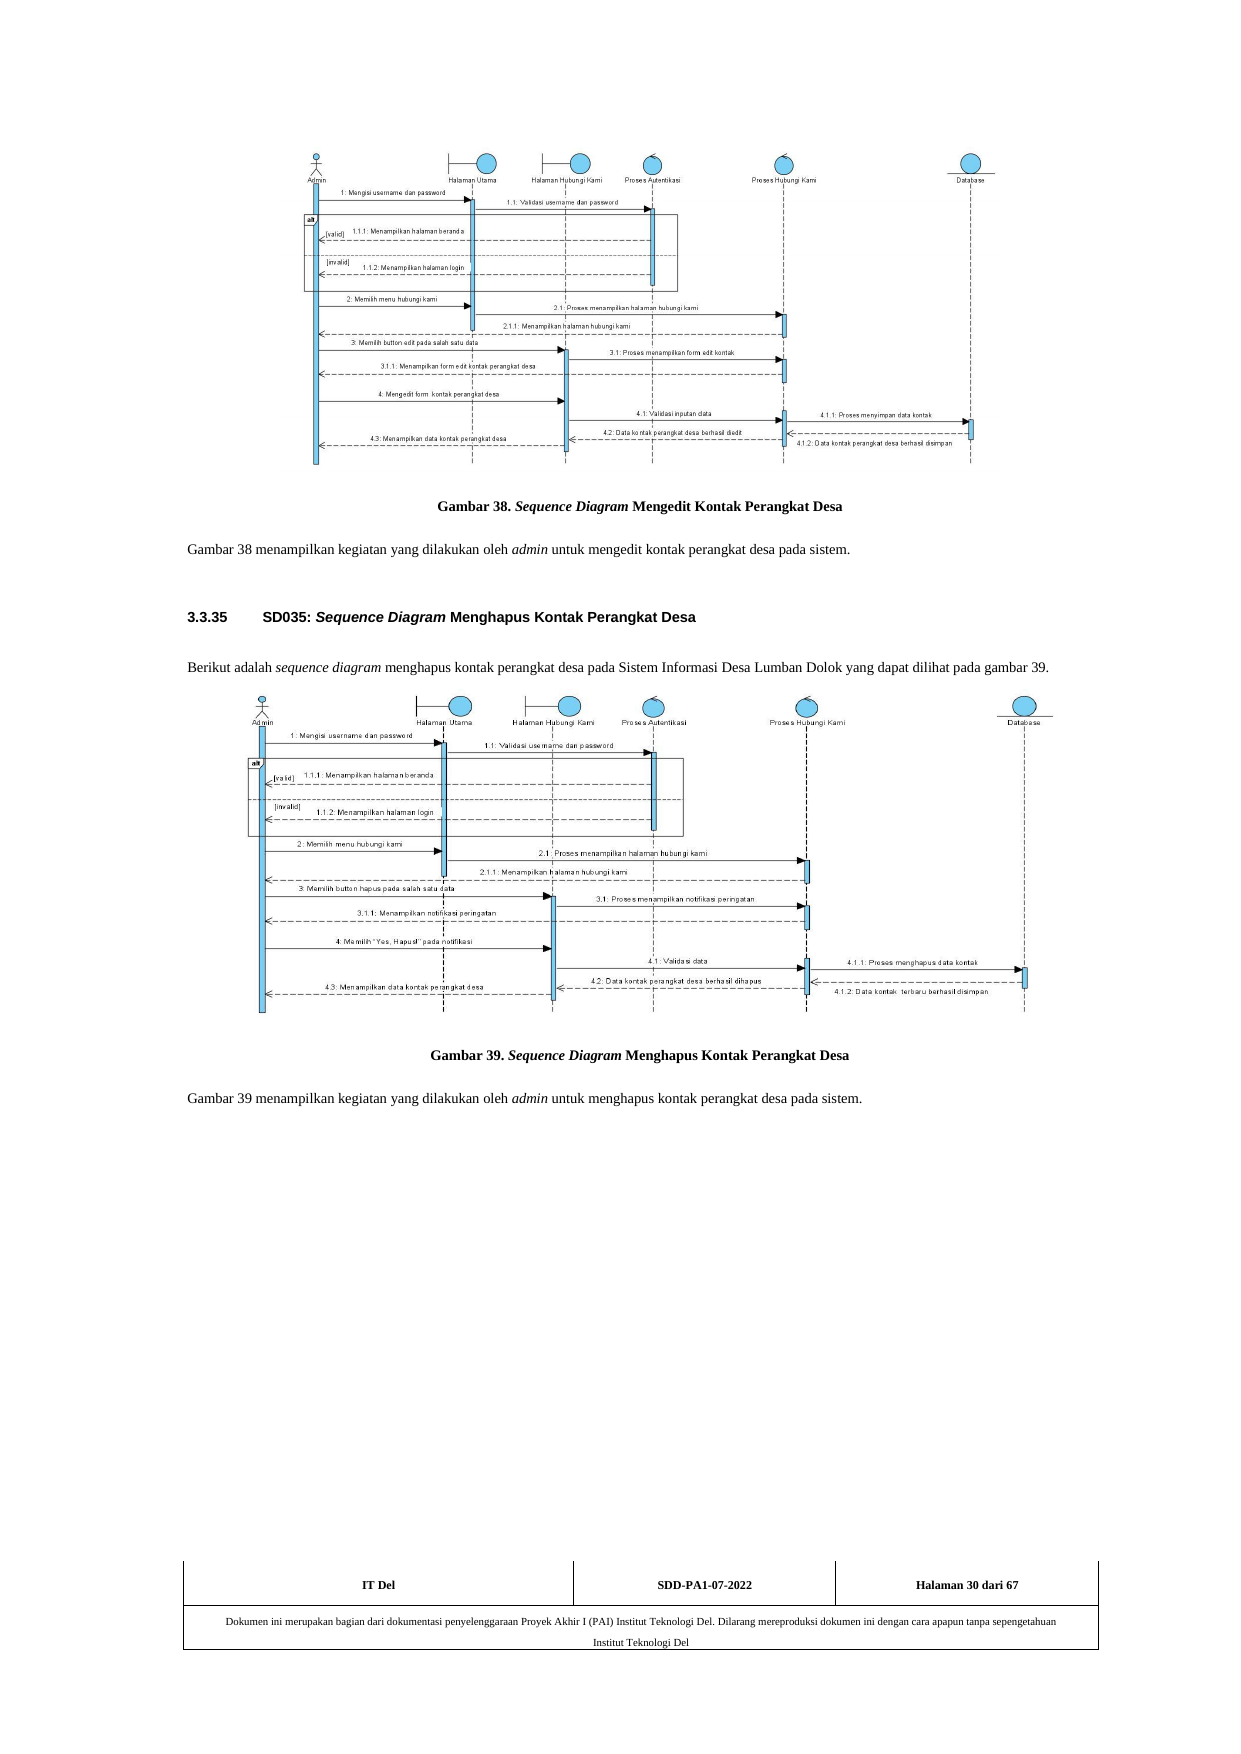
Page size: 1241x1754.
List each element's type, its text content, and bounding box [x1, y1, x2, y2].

text Gambar 39 menampilkan kegiatan yang dilakukan oleh admin untuk menghapus kontak perangkat desa pada sistem. [187, 1077, 1092, 1106]
text Gambar 38. Sequence Diagram Mengedit Kontak Perangkat Desa [187, 486, 1092, 515]
text Gambar 39. Sequence Diagram Menghapus Kontak Perangkat Desa [187, 1034, 1092, 1063]
subtitle SD035: Sequence Diagram Menghapus Kontak Perangkat Desa [187, 597, 1092, 626]
picture [281, 147, 999, 472]
picture [221, 689, 1059, 1020]
text Gambar 38 menampilkan kegiatan yang dilakukan oleh admin untuk mengedit kontak perangkat desa pada sistem. [187, 529, 1092, 558]
text Berikut adalah sequence diagram menghapus kontak perangkat desa pada Sistem Informasi Desa Lumban Dolok yang dapat dilihat pada gambar 39. [187, 647, 1092, 675]
